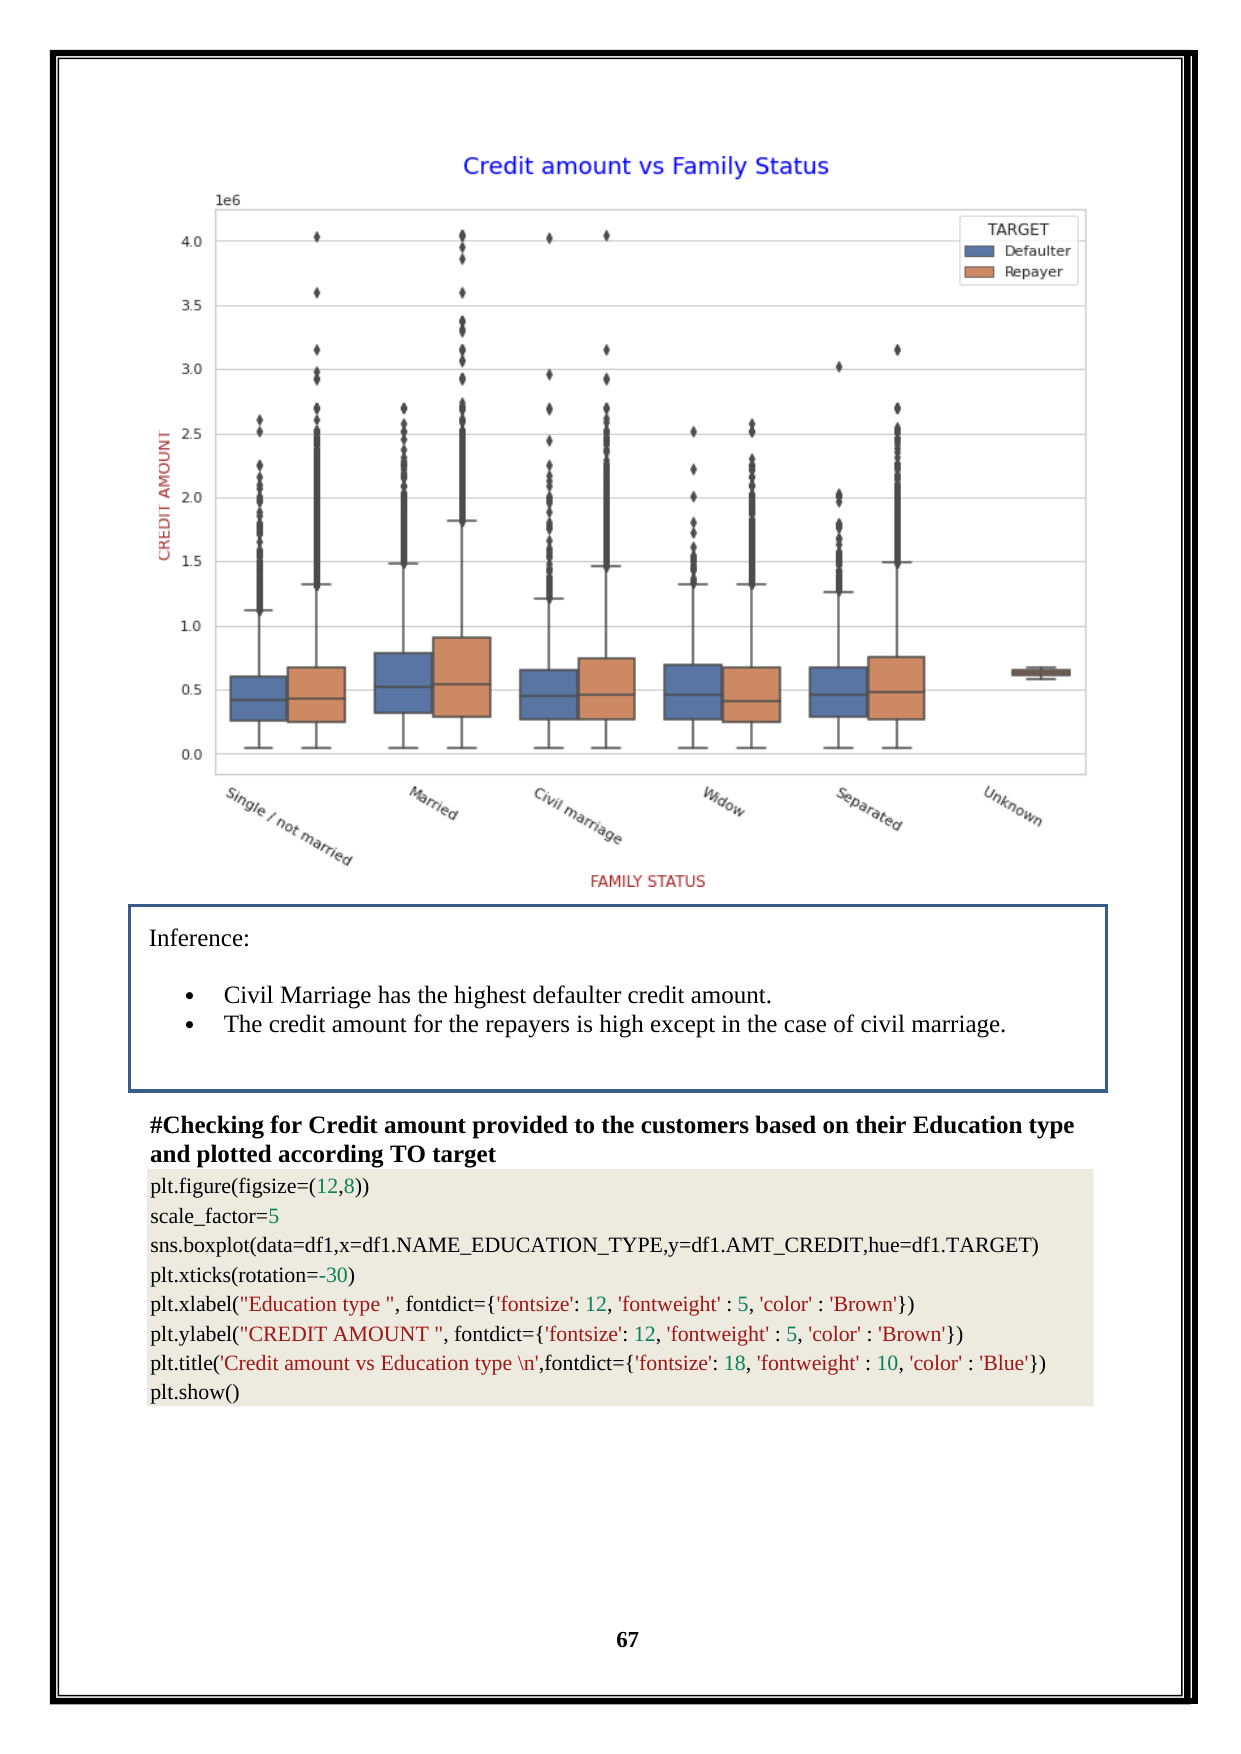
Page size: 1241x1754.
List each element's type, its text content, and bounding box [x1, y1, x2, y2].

picture [158, 156, 1088, 887]
subtitle #Checking for Credit amount provided to the customers based on their Education type and plotted according TO target [150, 1110, 1077, 1168]
